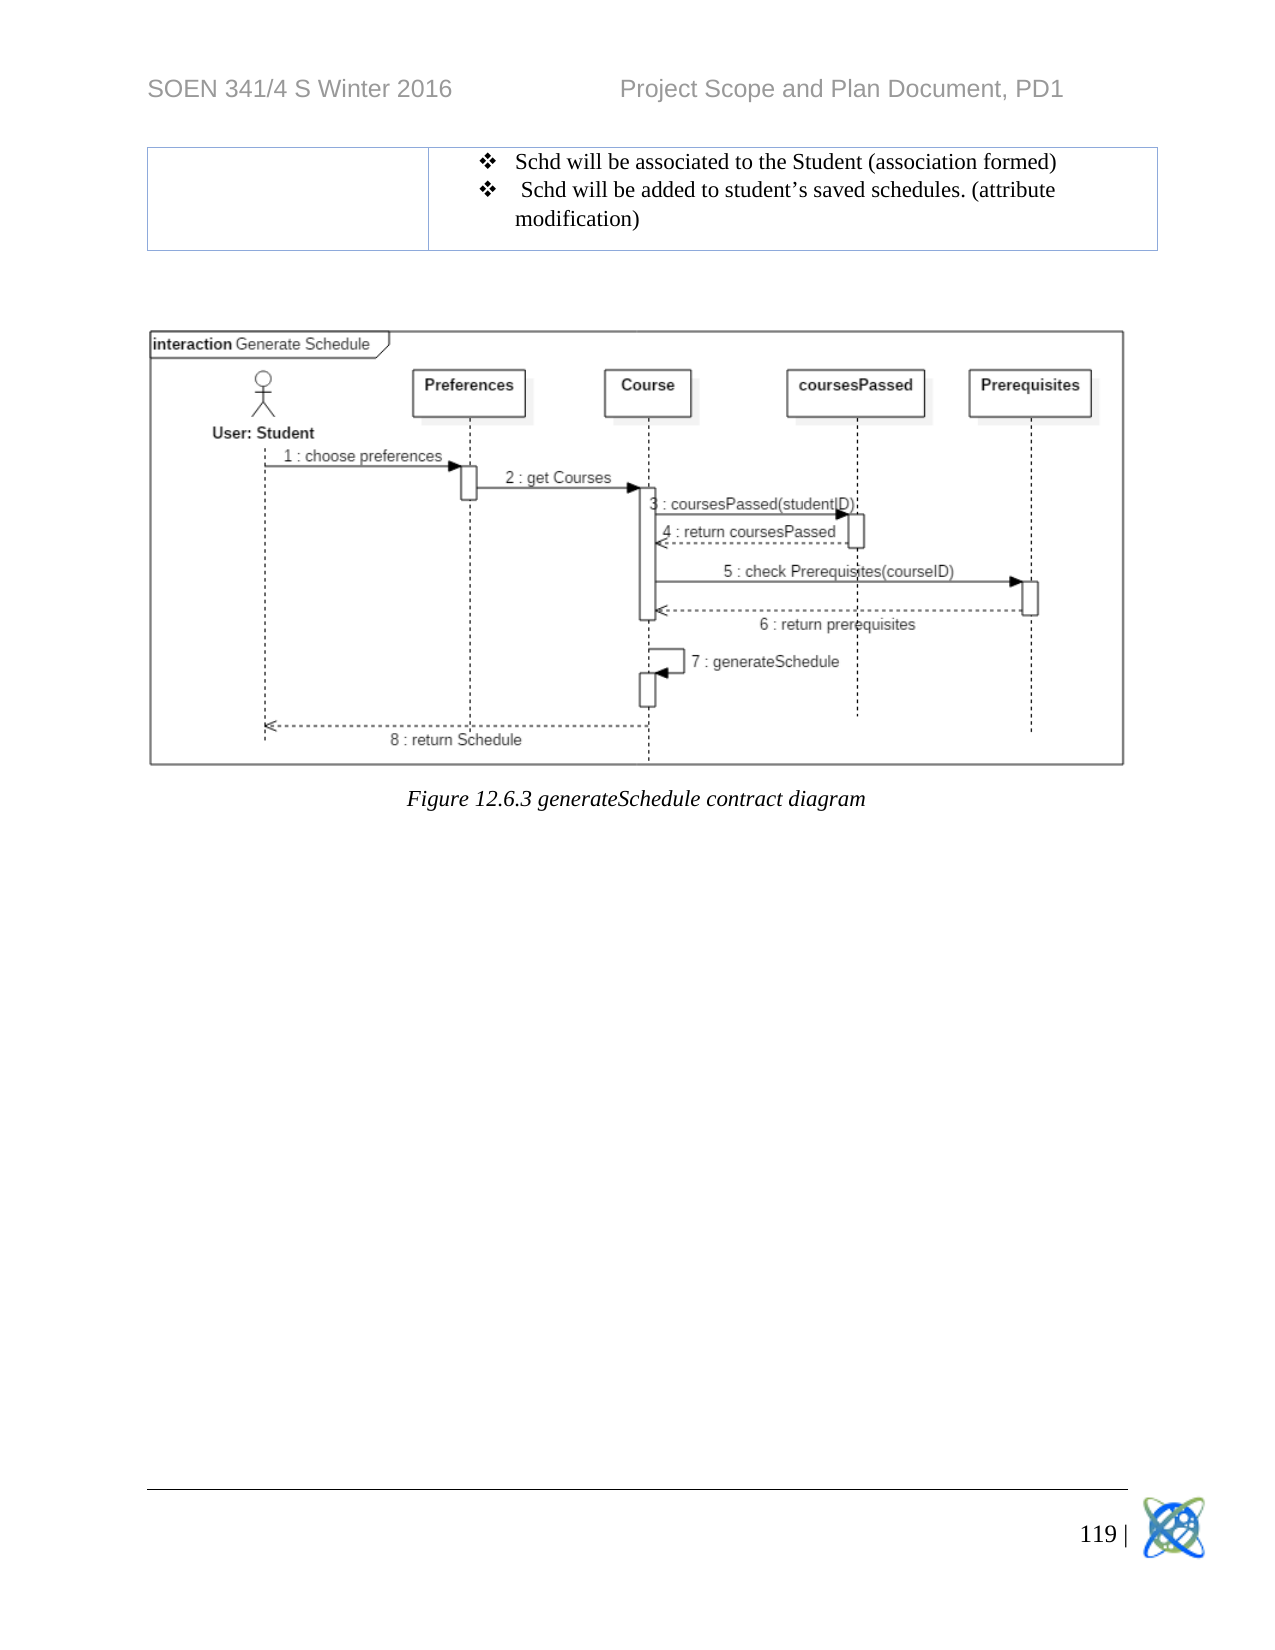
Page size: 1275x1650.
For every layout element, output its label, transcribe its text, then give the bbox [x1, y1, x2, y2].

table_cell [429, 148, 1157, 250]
text Figure 12.6.3 generateSchedule contract diagram [147, 785, 1128, 811]
picture [1123, 1490, 1224, 1566]
picture [147, 328, 1128, 773]
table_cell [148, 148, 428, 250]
